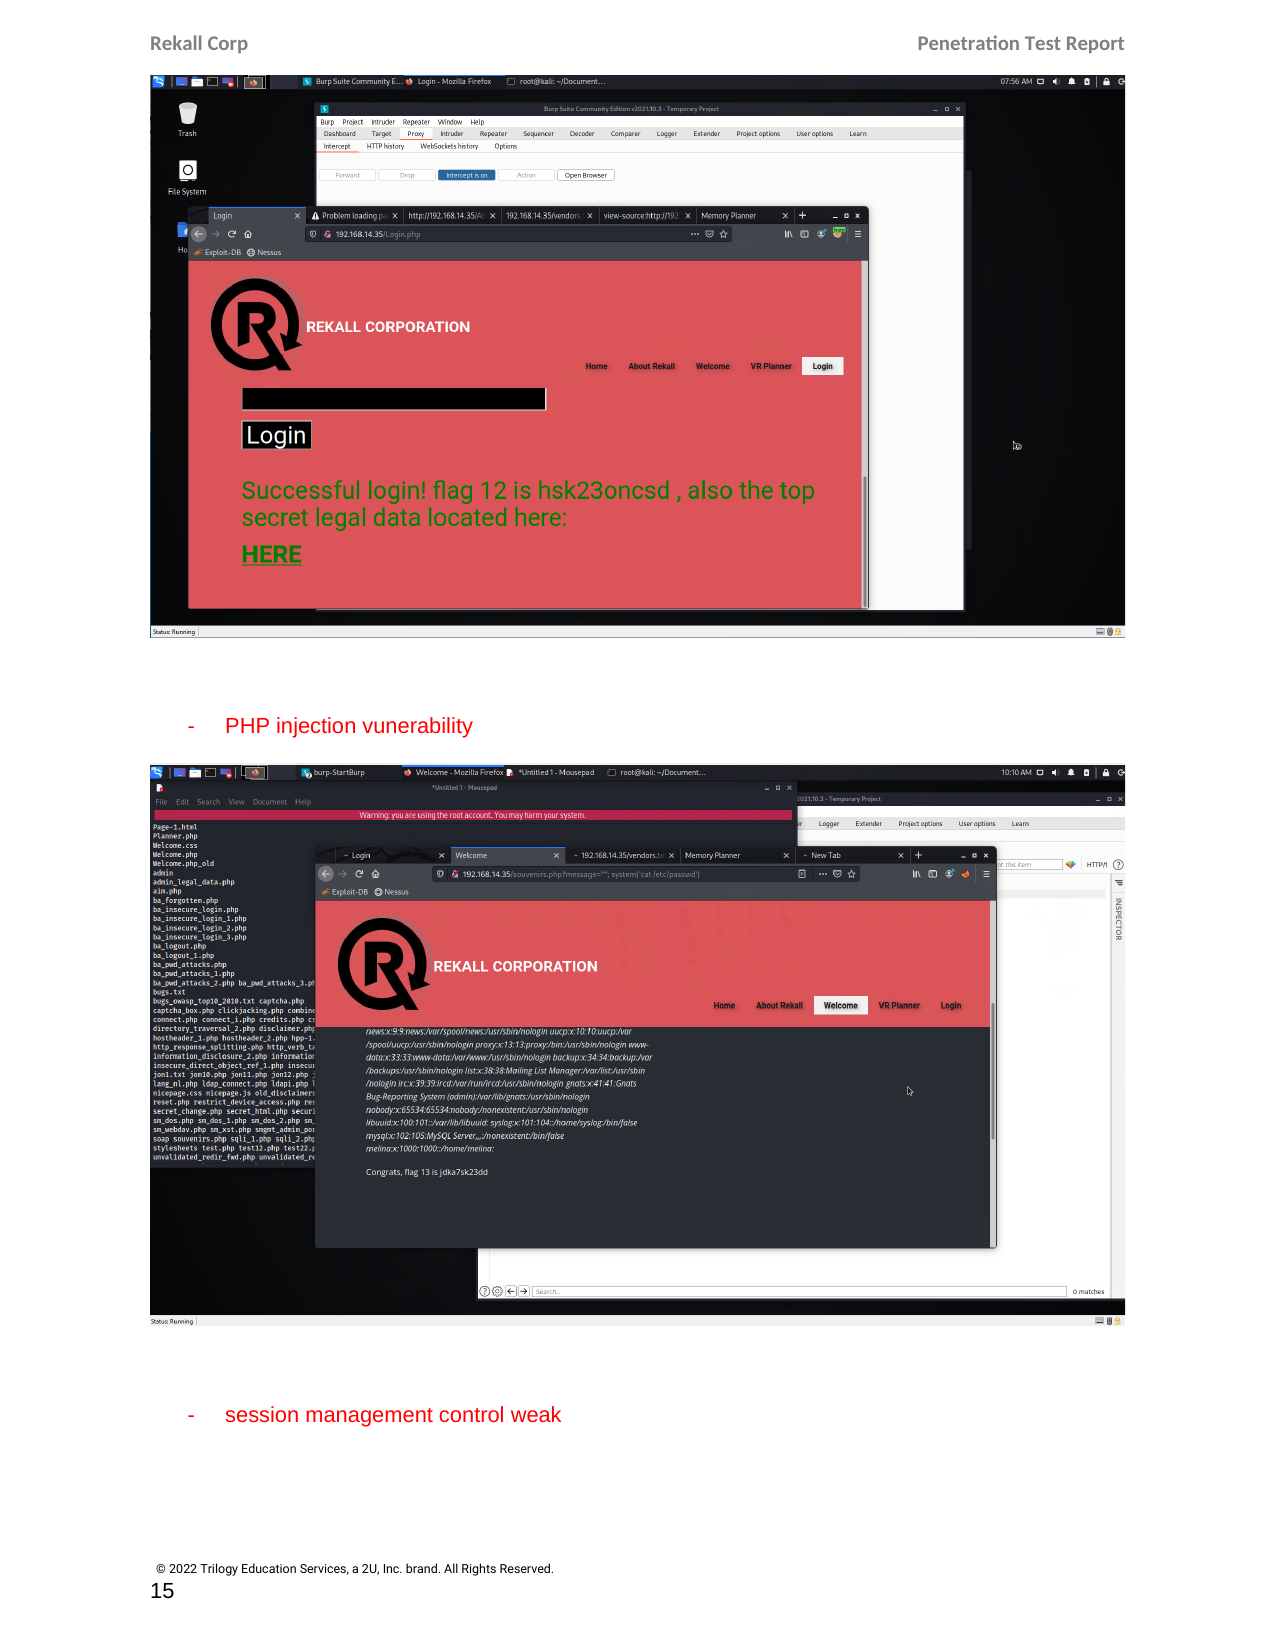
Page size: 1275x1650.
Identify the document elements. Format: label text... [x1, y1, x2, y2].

list PHP injection vunerability [187, 713, 1125, 738]
list session management control weak [187, 1402, 1125, 1427]
picture [150, 763, 1125, 1326]
picture [150, 75, 1125, 638]
